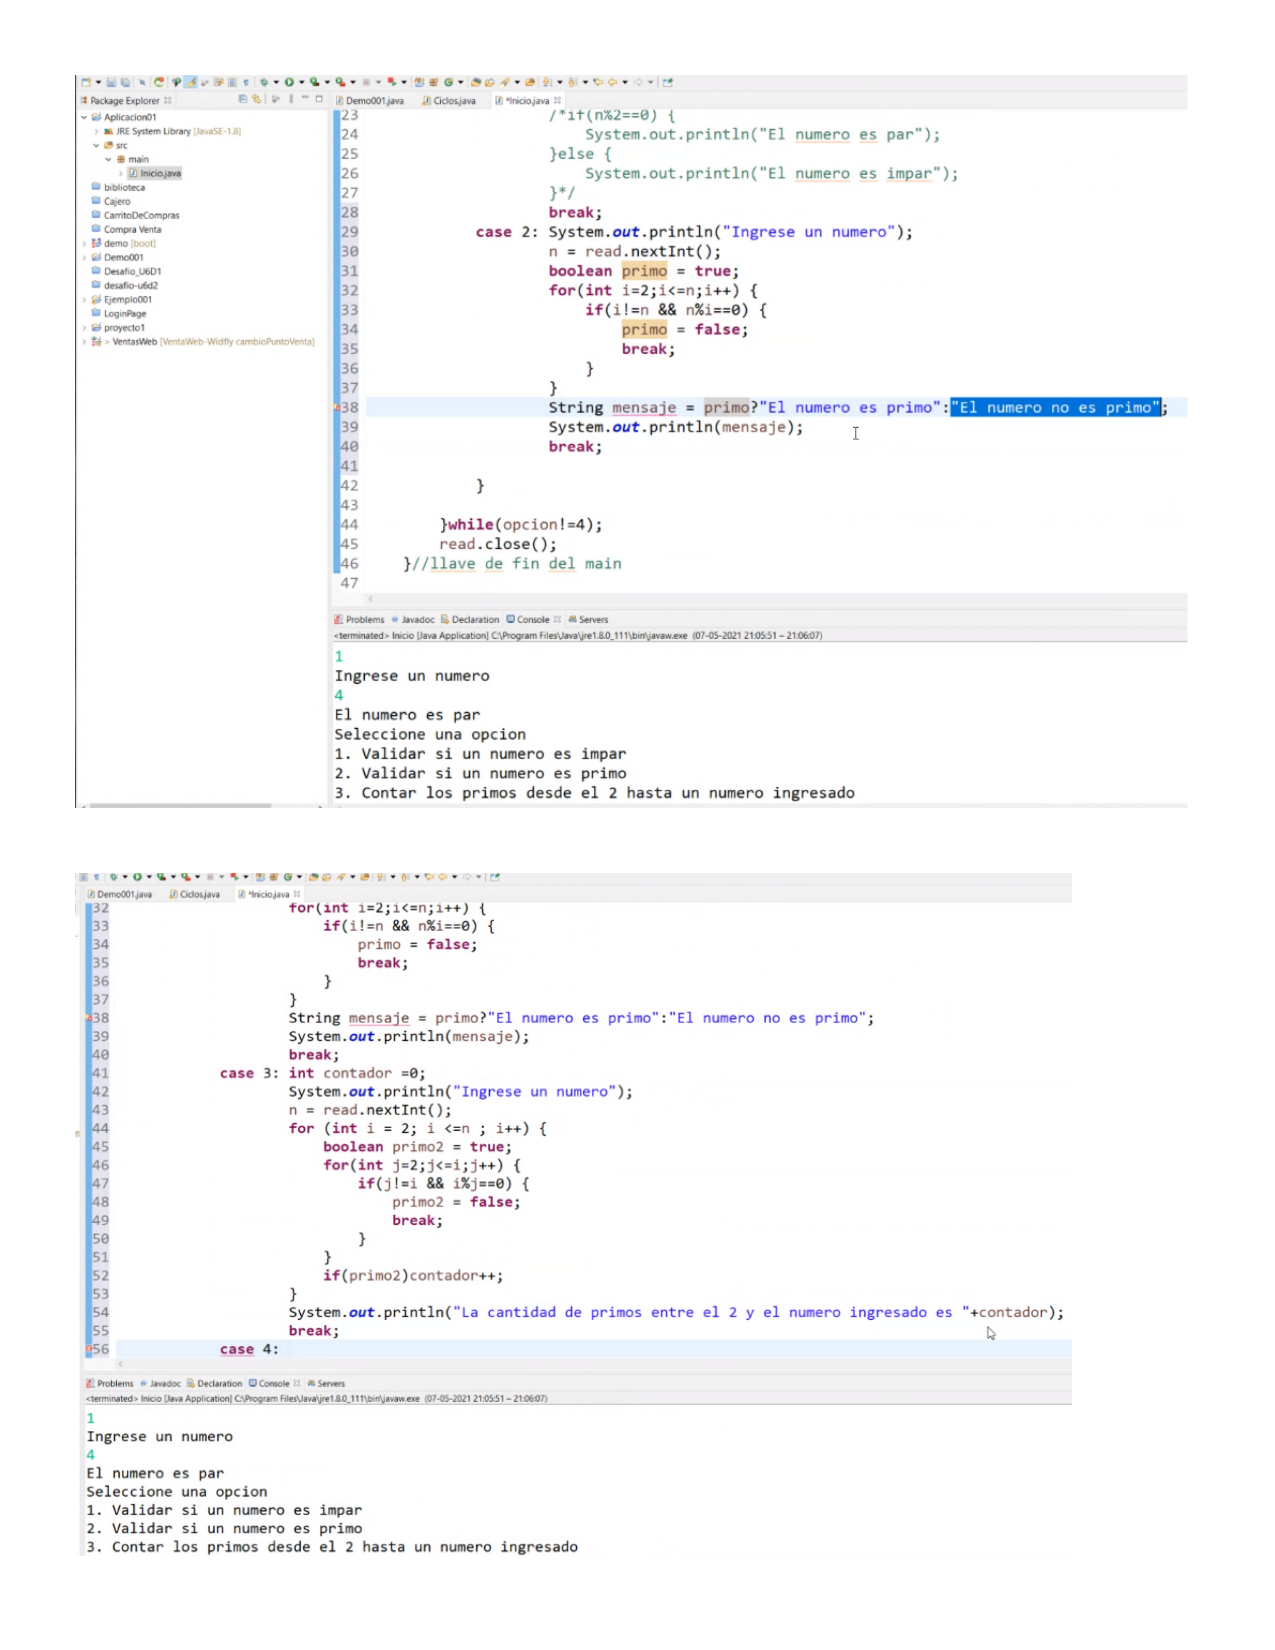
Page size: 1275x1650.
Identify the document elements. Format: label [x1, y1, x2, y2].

picture [75, 873, 1072, 1556]
picture [75, 75, 1188, 808]
